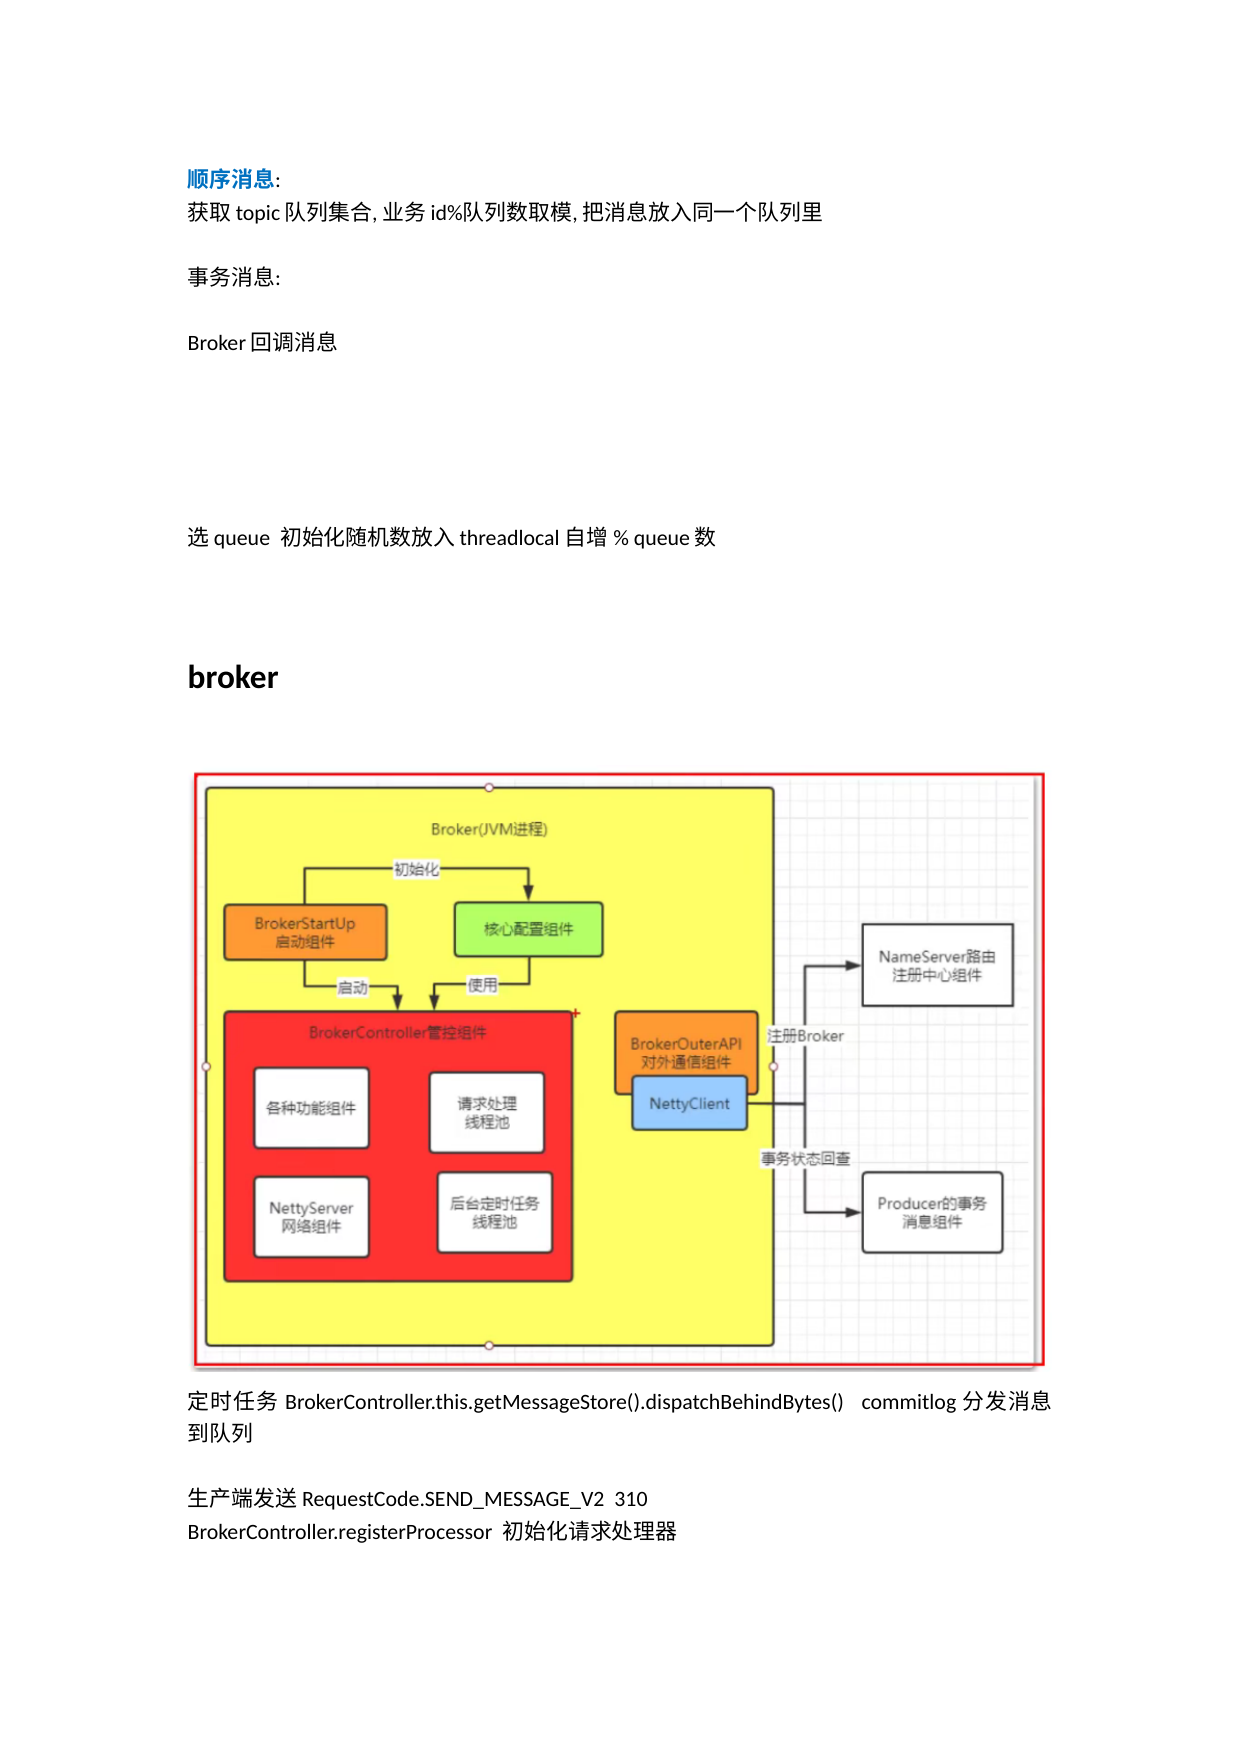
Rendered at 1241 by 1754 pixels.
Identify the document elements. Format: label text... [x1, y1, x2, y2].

picture [187, 765, 1053, 1372]
subtitle broker [187, 644, 1053, 709]
text 事务消息: [187, 259, 1053, 292]
text 定时任务 BrokerController.this.getMessageStore().dispatchBehindBytes() commitlog分发消息到队列 [187, 1383, 1053, 1448]
text BrokerController.registerProcessor 初始化请求处理器 [187, 1513, 1053, 1546]
text 顺序消息: [187, 162, 1053, 194]
text 选queue 初始化随机数放入threadlocal 自增 % queue数 [187, 519, 1053, 552]
text 生产端发送 RequestCode.SEND_MESSAGE_V2 310 [187, 1481, 1053, 1513]
text Broker回调消息 [187, 324, 1053, 357]
text 获取topic队列集合, 业务id%队列数取模, 把消息放入同一个队列里 [187, 194, 1053, 227]
